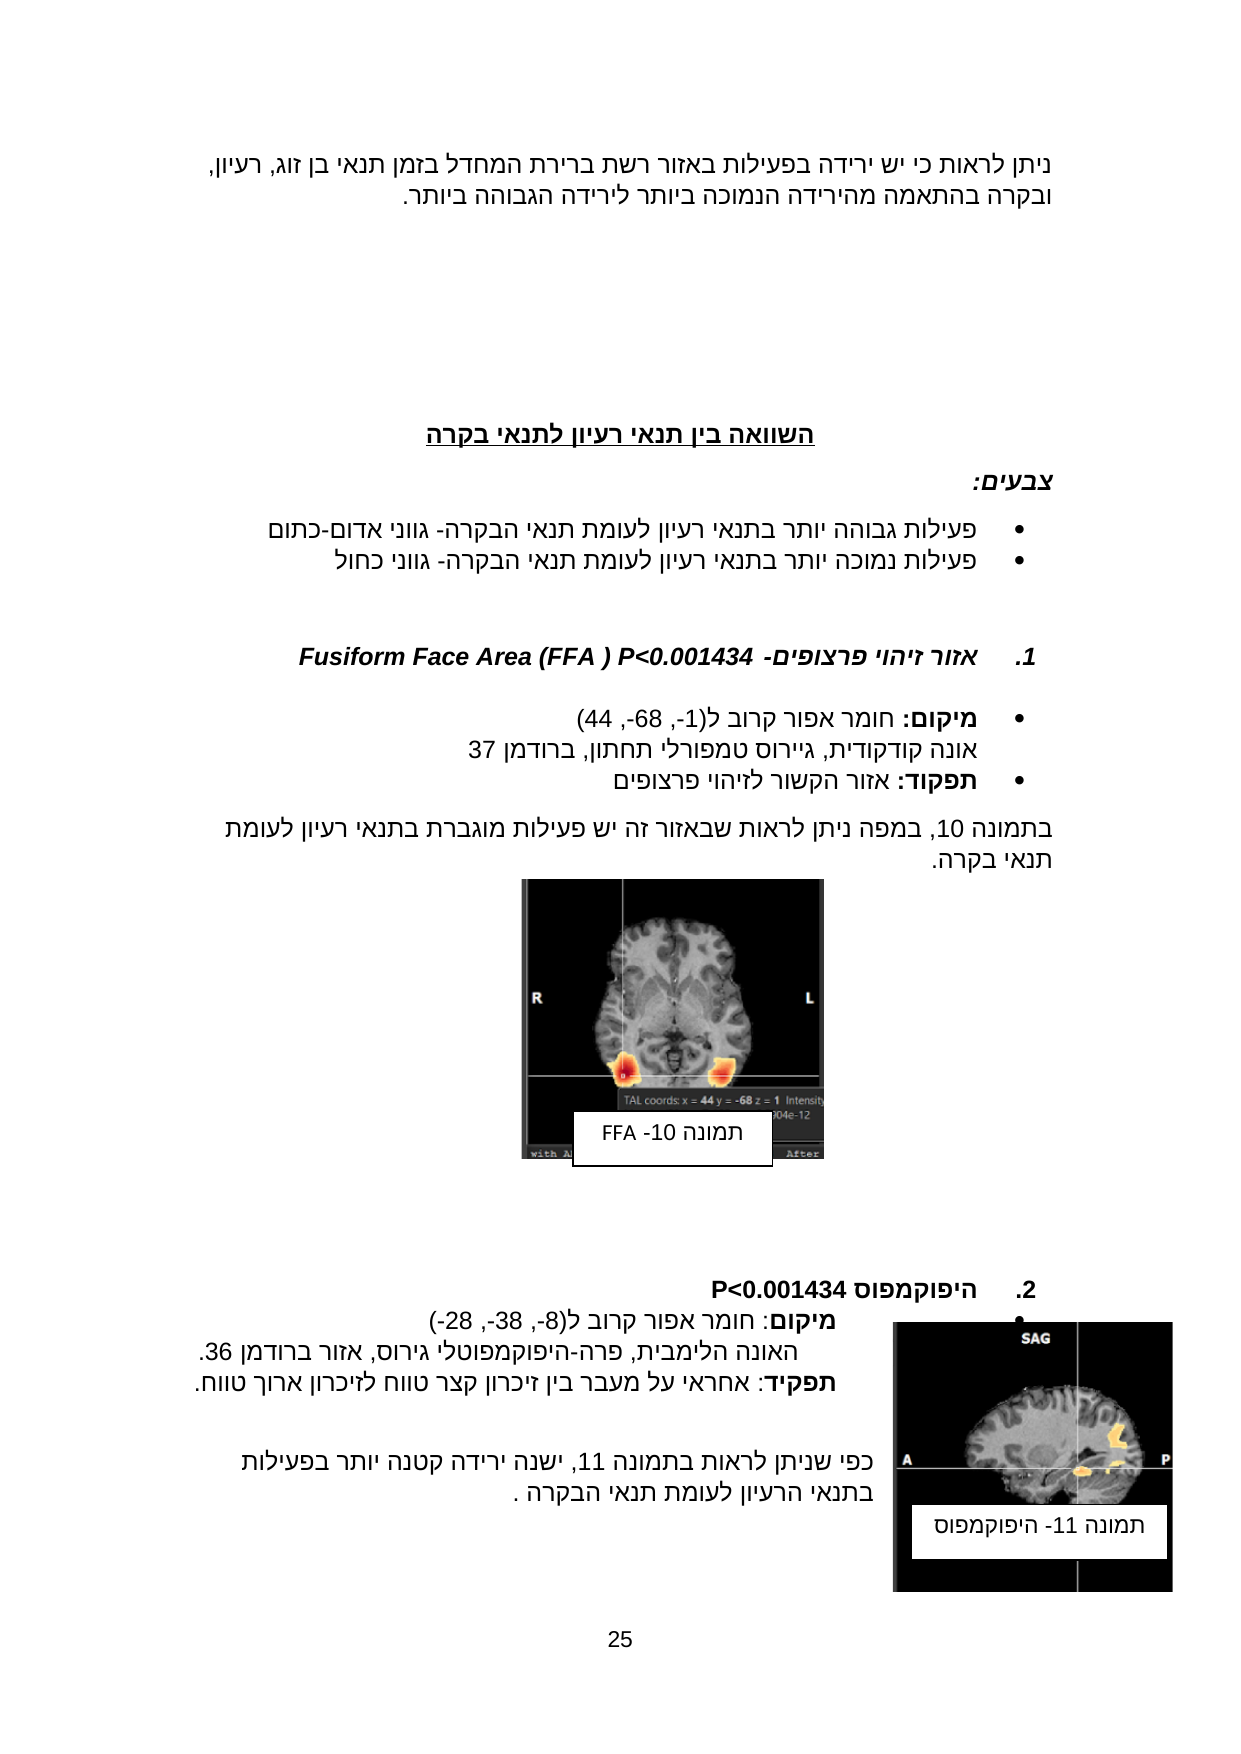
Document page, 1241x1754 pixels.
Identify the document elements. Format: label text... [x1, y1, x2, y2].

text כפי שניתן לראות בתמונה 11, ישנה ירידה קטנה יותר בפעילות בתנאי הרעיון לעומת תנאי הבקרה . [187, 1447, 892, 1507]
text בתמונה 10, במפה ניתן לראות שבאזור זה יש פעילות מוגברת בתנאי רעיון לעומת תנאי בקרה. [187, 814, 1053, 873]
list תפקיד: אחראי על מעבר בין זיכרון קצר טווח לזיכרון ארוך טווח. [187, 1368, 892, 1397]
list מיקום: חומר אפור קרוב ל(1-, 68-, 44) [187, 704, 1015, 733]
list אזור זיהוי פרצופים- Fusiform Face Area (FFA ) P<0.001434 [187, 642, 1015, 670]
list תפקוד: אזור הקשור לזיהוי פרצופים [187, 766, 1015, 795]
text ניתן לראות כי יש ירידה בפעילות באזור רשת ברירת המחדל בזמן תנאי בן זוג, רעיון, ובקרה בהתאמה מהירידה הנמוכה ביותר לירידה הגבוהה ביותר. [187, 150, 1053, 210]
list פעילות גבוהה יותר בתנאי רעיון לעומת תנאי הבקרה- גווני אדום-כתום [187, 515, 1015, 544]
text השוואה בין תנאי רעיון לתנאי בקרה [187, 419, 1053, 448]
list היפוקמפוס P<0.001434 [187, 1275, 1015, 1304]
list אונה קודקודית, גיירוס טמפורלי תחתון, ברודמן 37 [187, 735, 978, 764]
list מיקום: חומר אפור קרוב ל(8-, 38-, 28-) [187, 1306, 1015, 1335]
picture [521, 879, 824, 1159]
picture [892, 1322, 1173, 1592]
list פעילות נמוכה יותר בתנאי רעיון לעומת תנאי הבקרה- גווני כחול [187, 546, 1015, 575]
list האונה הלימבית, פרה-היפוקמפוטלי גירוס, אזור ברודמן 36. [187, 1337, 892, 1366]
text צבעים: [187, 467, 1053, 496]
